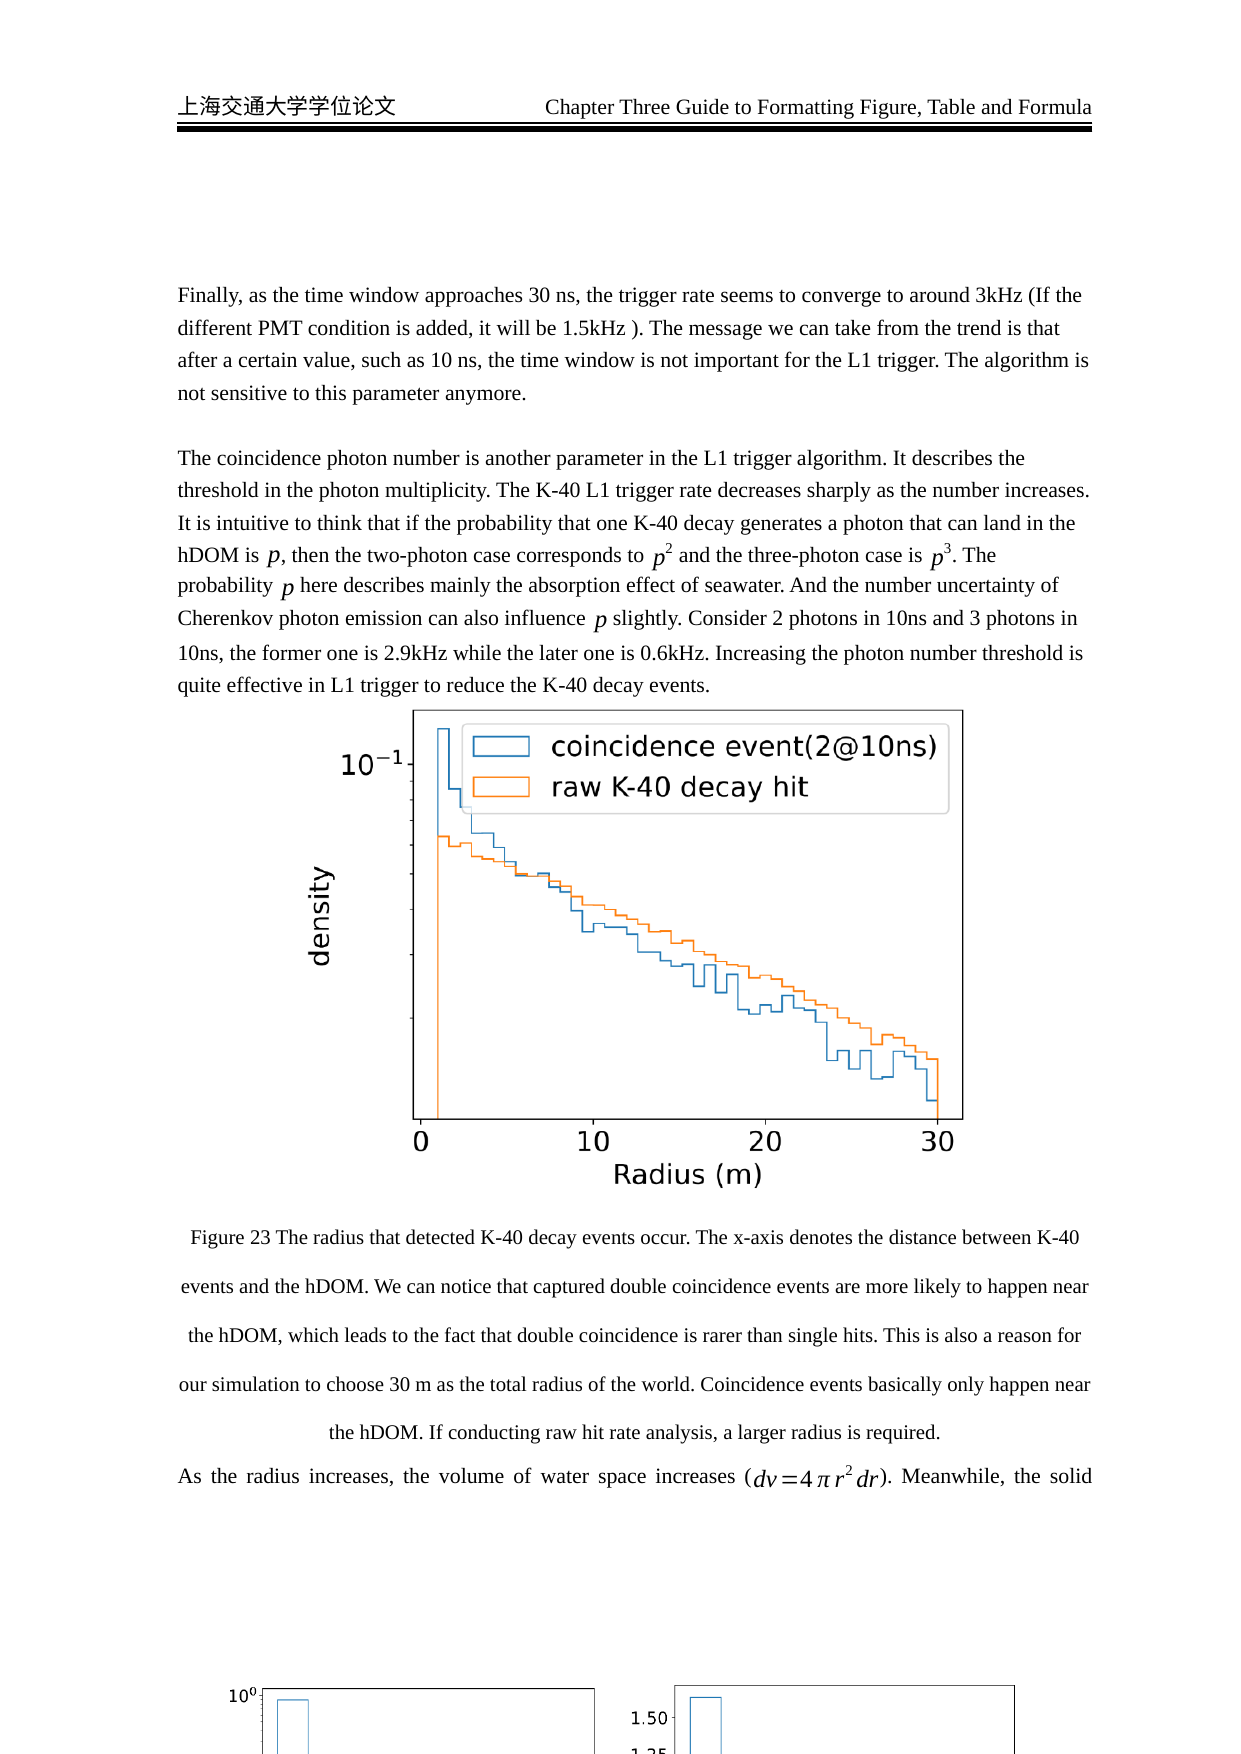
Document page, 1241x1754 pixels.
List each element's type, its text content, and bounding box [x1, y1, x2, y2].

text Finally, as the time window approaches 30 ns, the trigger rate seems to converge to around 3kHz (If the different PMT condition is added, it will be 1.5kHz ). The message we can take from the trend is that after a certain value, such as 10 ns, the time window is not important for the L1 trigger. The algorithm is not sensitive to this parameter anymore. [177, 279, 1092, 409]
picture [605, 1681, 1018, 1754]
picture [196, 1683, 599, 1754]
picture [300, 701, 970, 1193]
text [177, 1461, 1092, 1493]
text The coincidence photon number is another parameter in the L1 trigger algorithm. It describes the threshold in the photon multiplicity. The K-40 L1 trigger rate decreases sharply as the number increases. It is intuitive to think that if the probability that one K-40 decay generates a photon that can land in the hDOM is , then the two-photon case corresponds to and the three-photon case is . The probability here describes mainly the absorption effect of seawater. And the number uncertainty of Cherenkov photon emission can also influence slightly. Consider 2 photons in 10ns and 3 photons in 10ns, the former one is 2.9kHz while the later one is 0.6kHz. Increasing the photon number threshold is quite effective in L1 trigger to reduce the K-40 decay events. [177, 441, 1092, 701]
